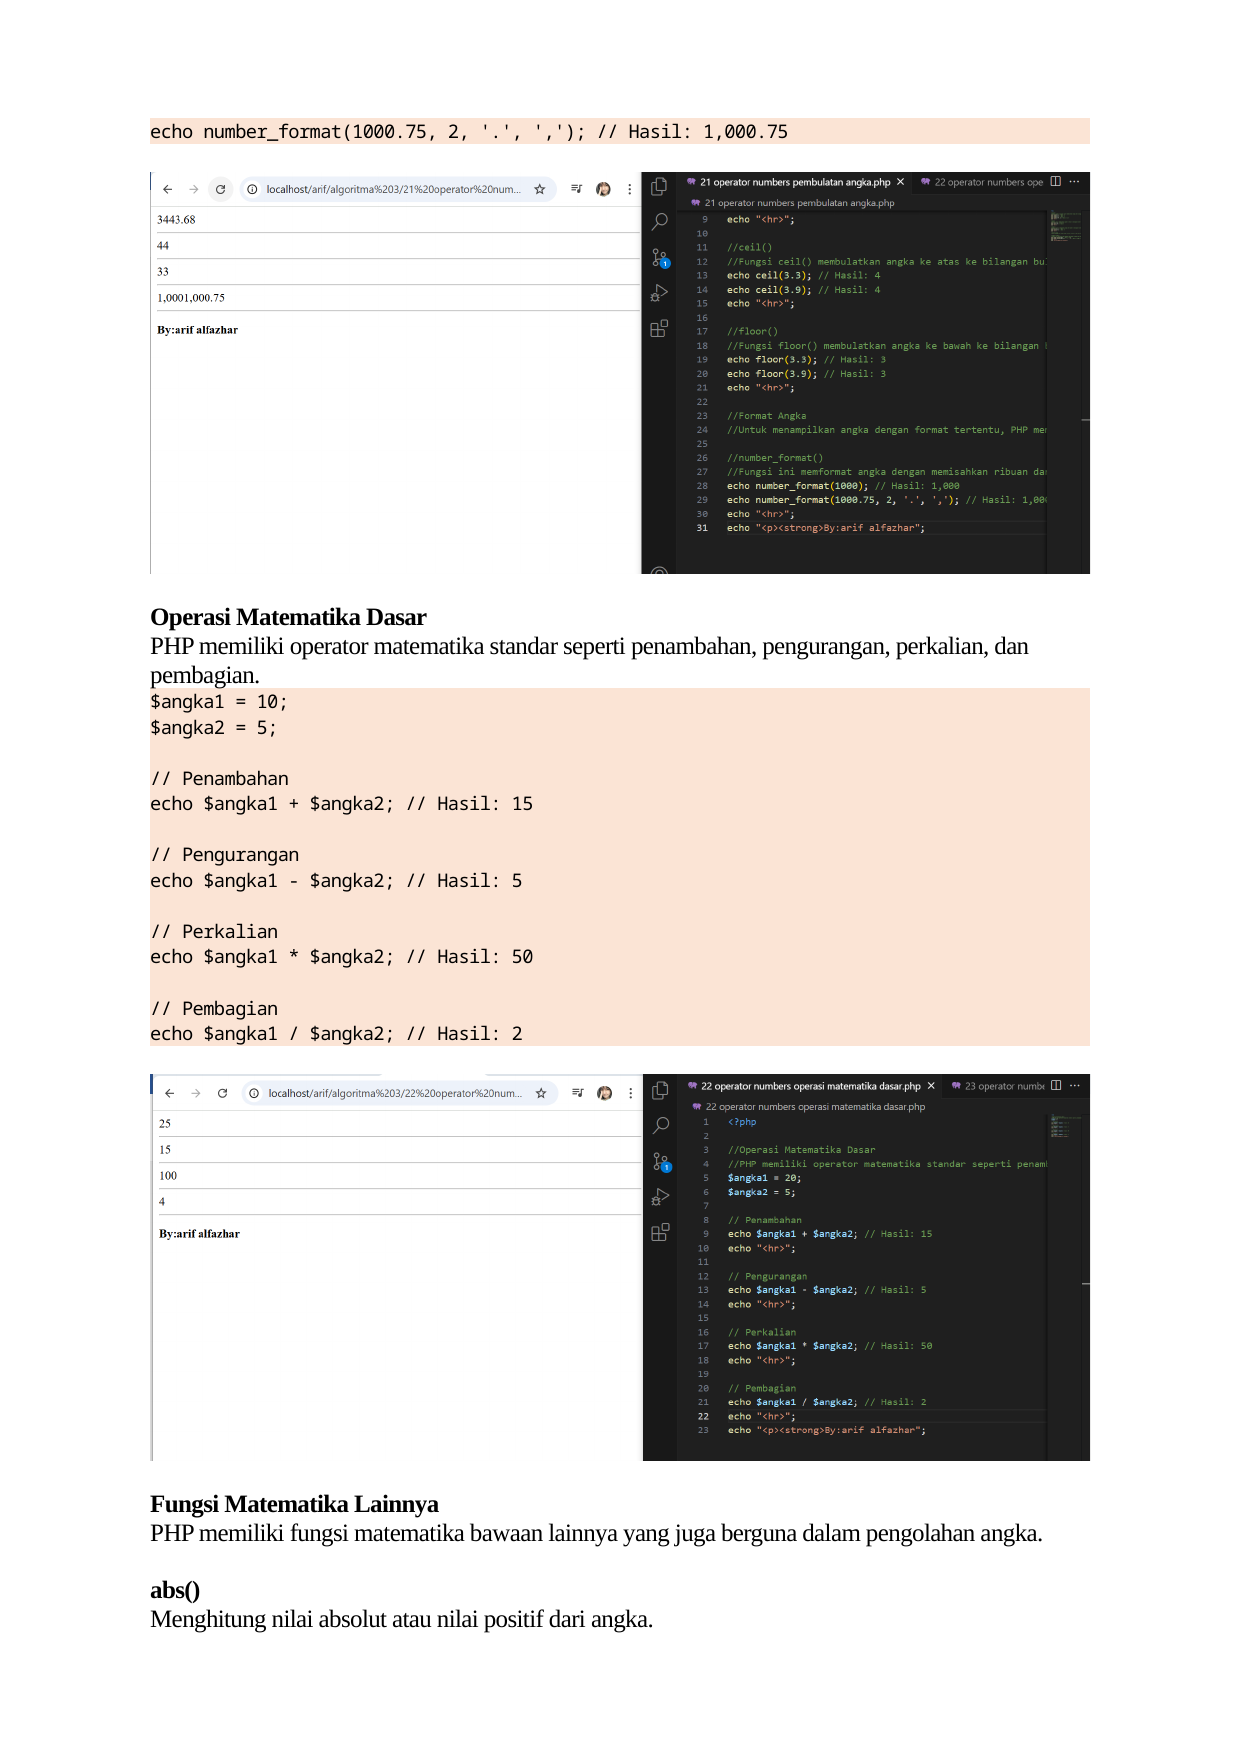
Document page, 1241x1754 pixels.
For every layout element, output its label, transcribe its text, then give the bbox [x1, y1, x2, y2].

text Operasi Matematika Dasar [150, 602, 1090, 631]
text // Penambahan [150, 765, 1090, 791]
text // Pengurangan [150, 842, 1090, 867]
text echo $angka1 / $angka2; // Hasil: 2 [150, 1020, 1090, 1046]
text Menghitung nilai absolut atau nilai positif dari angka. [150, 1604, 1090, 1633]
text abs() [150, 1575, 1090, 1604]
text echo $angka1 * $angka2; // Hasil: 50 [150, 944, 1090, 969]
text PHP memiliki fungsi matematika bawaan lainnya yang juga berguna dalam pengolahan angka. [150, 1518, 1090, 1547]
picture [150, 1074, 1091, 1461]
text $angka1 = 10; [150, 688, 1090, 714]
text PHP memiliki operator matematika standar seperti penambahan, pengurangan, perkalian, dan pembagian. [150, 631, 1090, 688]
text echo $angka1 + $angka2; // Hasil: 15 [150, 791, 1090, 816]
text echo $angka1 - $angka2; // Hasil: 5 [150, 867, 1090, 893]
text // Perkalian [150, 918, 1090, 944]
text Fungsi Matematika Lainnya [150, 1489, 1090, 1518]
picture [150, 172, 1091, 574]
text // Pembagian [150, 995, 1090, 1020]
text echo number_format(1000.75, 2, '.', ','); // Hasil: 1,000.75 [150, 118, 1090, 144]
text $angka2 = 5; [150, 714, 1090, 739]
